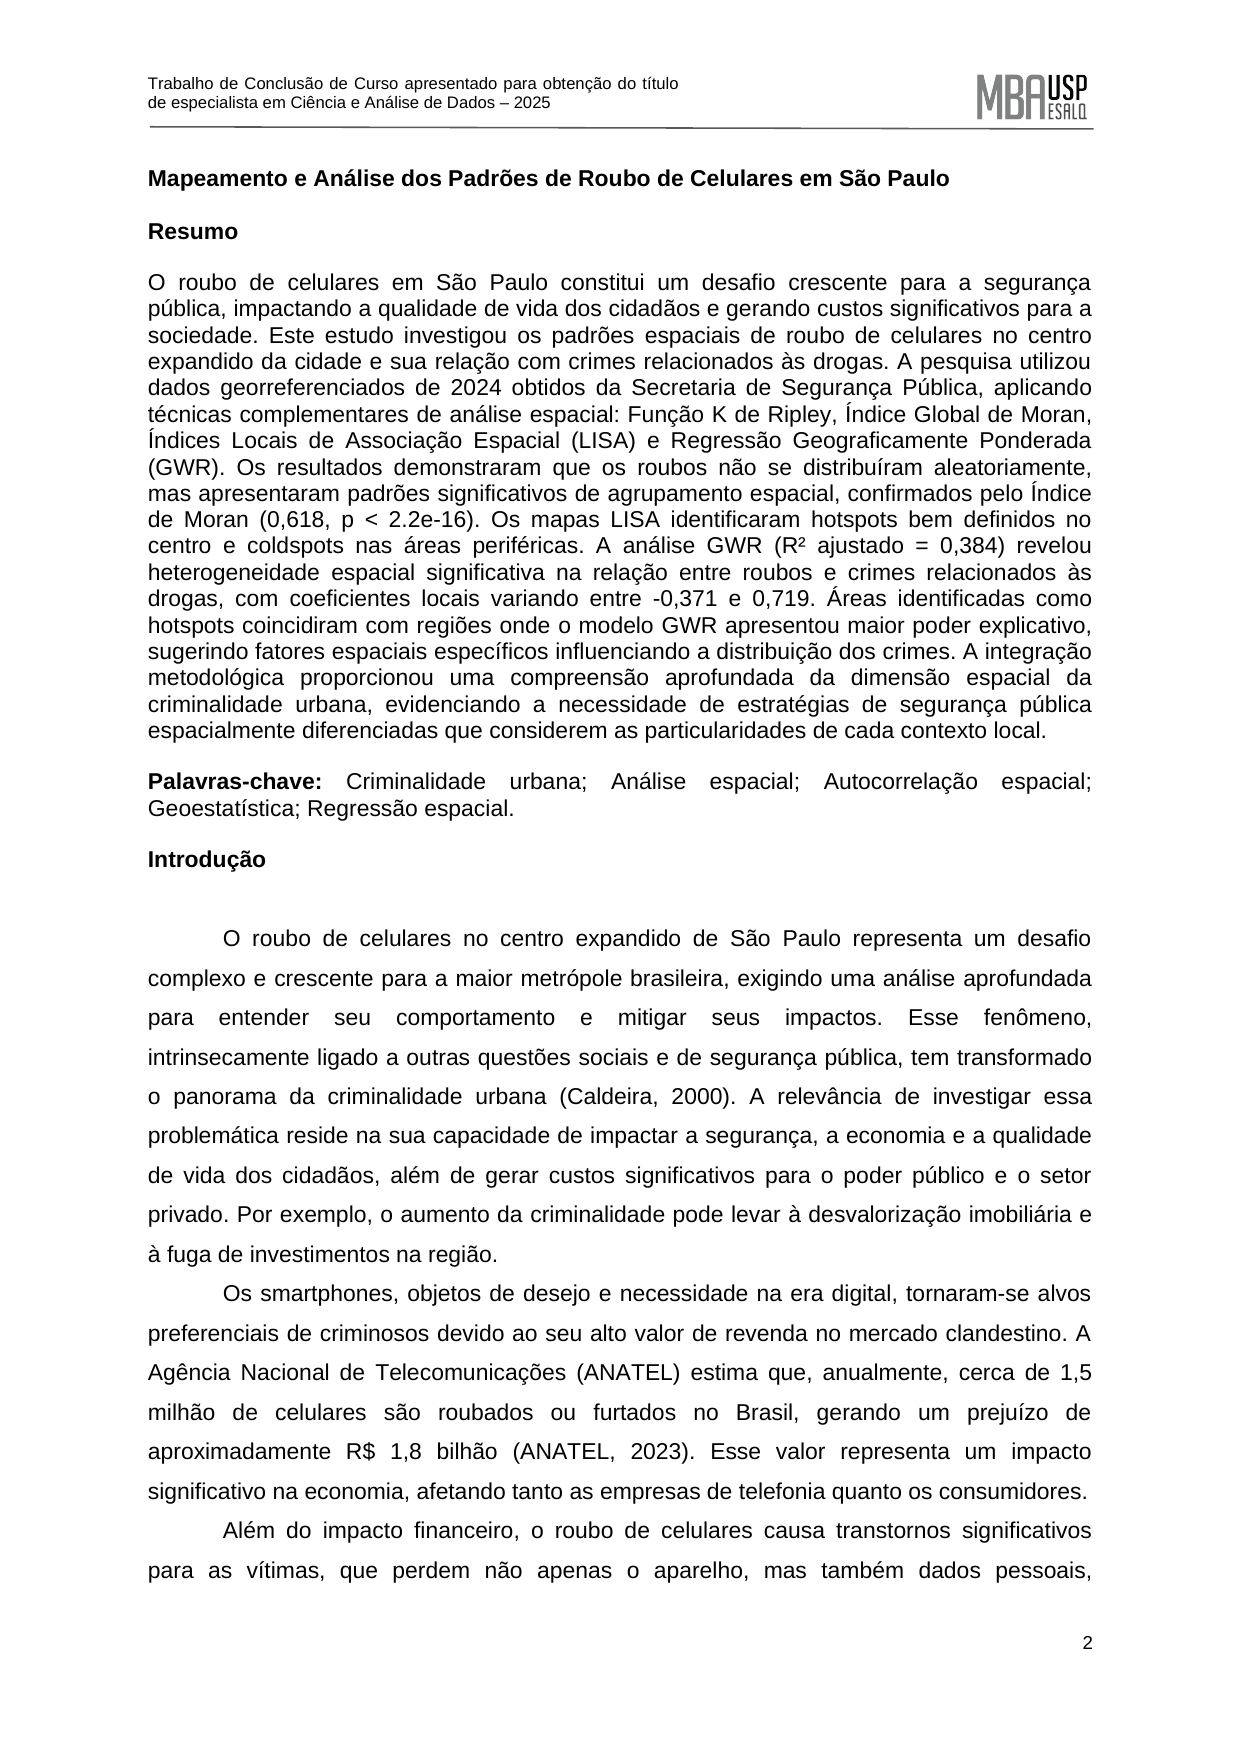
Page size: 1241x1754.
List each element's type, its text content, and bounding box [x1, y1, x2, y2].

text Introdução [148, 846, 1092, 872]
text O roubo de celulares em São Paulo constitui um desafio crescente para a segurança pública, impactando a qualidade de vida dos cidadãos e gerando custos significativos para a sociedade. Este estudo investigou os padrões espaciais de roubo de celulares no centro expandido da cidade e sua relação com crimes relacionados às drogas. A pesquisa utilizou dados georreferenciados de 2024 obtidos da Secretaria de Segurança Pública, aplicando técnicas complementares de análise espacial: Função K de Ripley, Índice Global de Moran, Índices Locais de Associação Espacial (LISA) e Regressão Geograficamente Ponderada (GWR). Os resultados demonstraram que os roubos não se distribuíram aleatoriamente, mas apresentaram padrões significativos de agrupamento espacial, confirmados pelo Índice de Moran (0,618, p < 2.2e-16). Os mapas LISA identificaram hotspots bem definidos no centro e coldspots nas áreas periféricas. A análise GWR (R² ajustado = 0,384) revelou heterogeneidade espacial significativa na relação entre roubos e crimes relacionados às drogas, com coeficientes locais variando entre -0,371 e 0,719. Áreas identificadas como hotspots coincidiram com regiões onde o modelo GWR apresentou maior poder explicativo, sugerindo fatores espaciais específicos influenciando a distribuição dos crimes. A integração metodológica proporcionou uma compreensão aprofundada da dimensão espacial da criminalidade urbana, evidenciando a necessidade de estratégias de segurança pública espacialmente diferenciadas que considerem as particularidades de cada contexto local. [148, 269, 1092, 743]
text Resumo [148, 218, 1092, 244]
text Palavras-chave: Criminalidade urbana; Análise espacial; Autocorrelação espacial; Geoestatística; Regressão espacial. [148, 768, 1092, 821]
text O roubo de celulares no centro expandido de São Paulo representa um desafio complexo e crescente para a maior metrópole brasileira, exigindo uma análise aprofundada para entender seu comportamento e mitigar seus impactos. Esse fenômeno, intrinsecamente ligado a outras questões sociais e de segurança pública, tem transformado o panorama da criminalidade urbana (Caldeira, 2000). A relevância de investigar essa problemática reside na sua capacidade de impactar a segurança, a economia e a qualidade de vida dos cidadãos, além de gerar custos significativos para o poder público e o setor privado. Por exemplo, o aumento da criminalidade pode levar à desvalorização imobiliária e à fuga de investimentos na região. [148, 925, 1092, 1267]
text Mapeamento e Análise dos Padrões de Roubo de Celulares em São Paulo [148, 165, 1092, 191]
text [148, 1517, 1092, 1583]
text Os smartphones, objetos de desejo e necessidade na era digital, tornaram-se alvos preferenciais de criminosos devido ao seu alto valor de revenda no mercado clandestino. A Agência Nacional de Telecomunicações (ANATEL) estima que, anualmente, cerca de 1,5 milhão de celulares são roubados ou furtados no Brasil, gerando um prejuízo de aproximadamente R$ 1,8 bilhão (ANATEL, 2023). Esse valor representa um impacto significativo na economia, afetando tanto as empresas de telefonia quanto os consumidores. [148, 1280, 1092, 1504]
picture [972, 72, 1092, 122]
